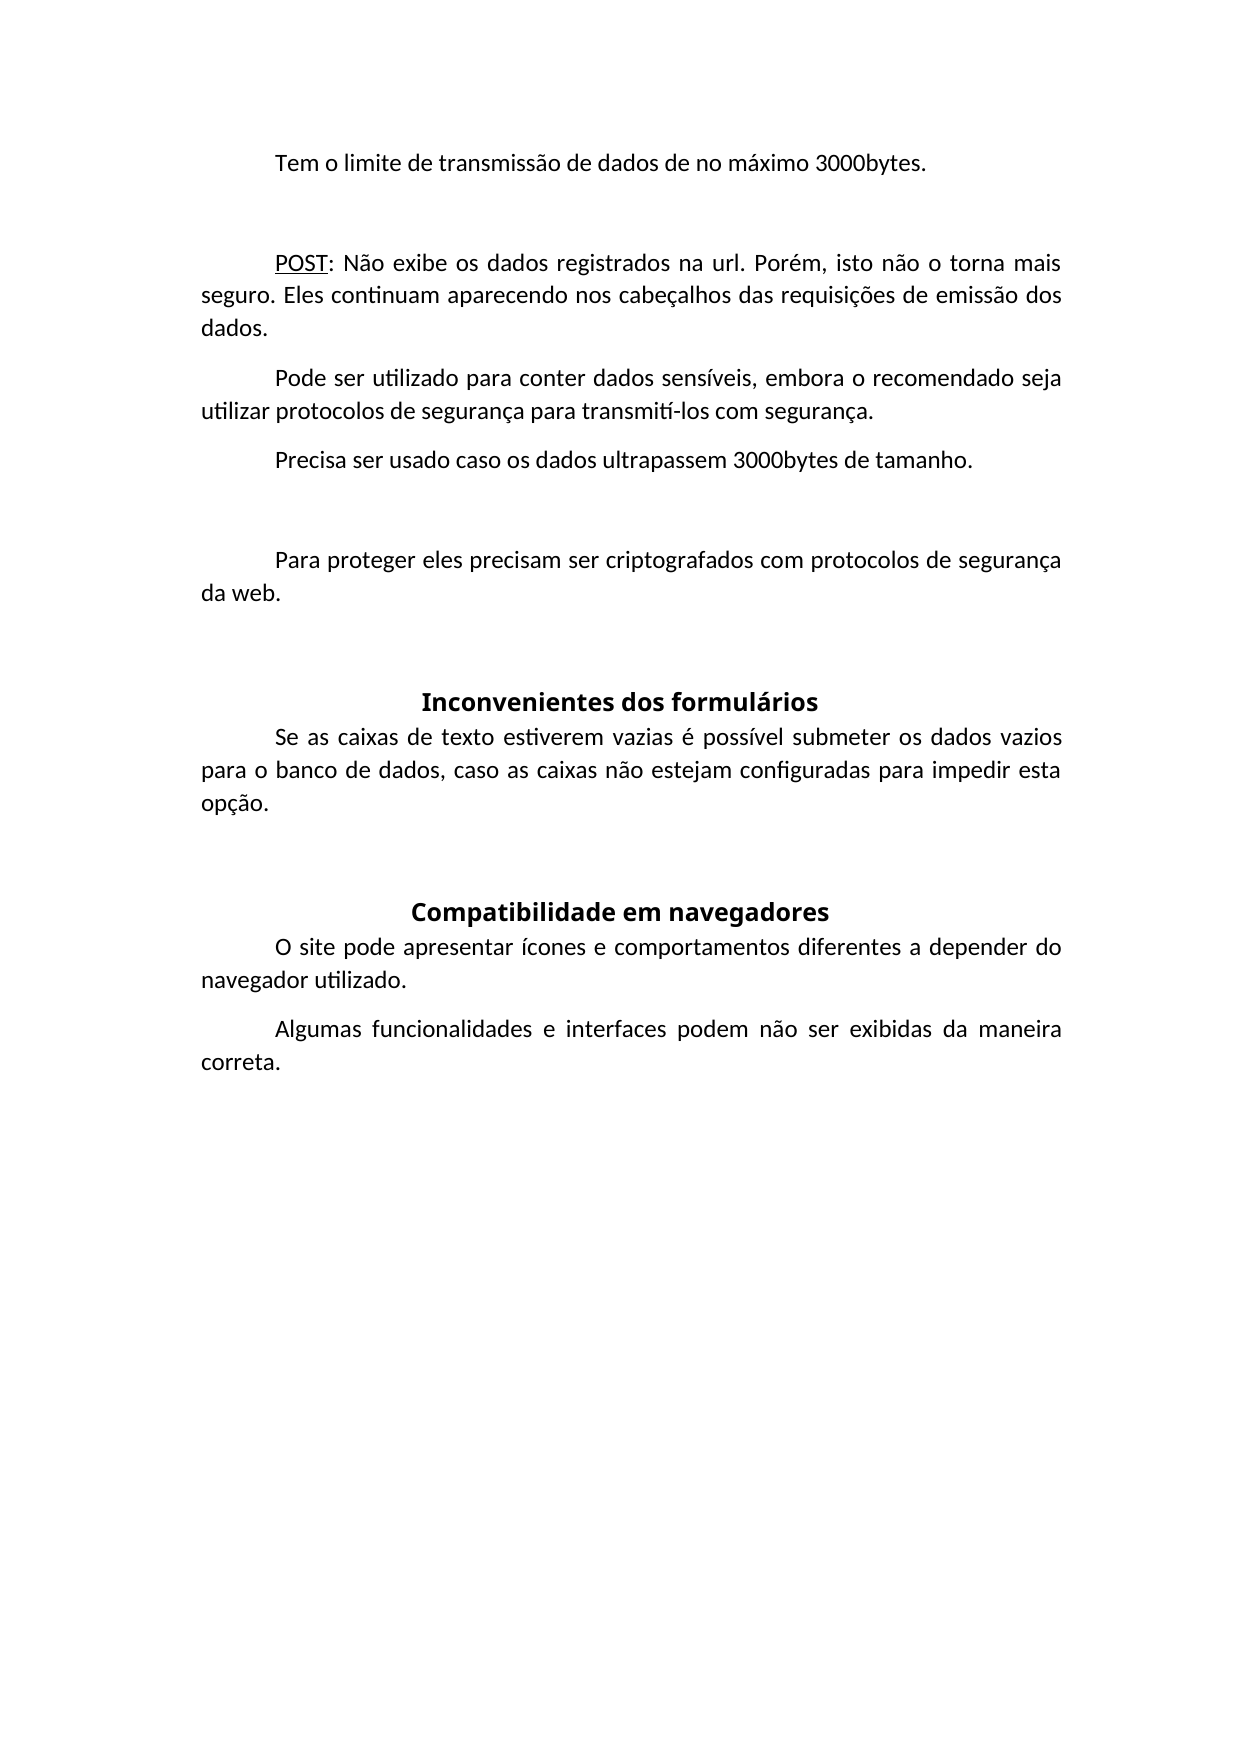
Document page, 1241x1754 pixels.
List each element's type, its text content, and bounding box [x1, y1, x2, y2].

text Se as caixas de texto estiverem vazias é possível submeter os dados vazios para o banco de dados, caso as caixas não estejam configuradas para impedir esta opção. [201, 721, 1063, 817]
subtitle Inconvenientes dos formulários [177, 684, 1063, 718]
text Pode ser utilizado para conter dados sensíveis, embora o recomendado seja utilizar protocolos de segurança para transmití-los com segurança. [201, 362, 1063, 426]
text Para proteger eles precisam ser criptografados com protocolos de segurança da web. [201, 544, 1063, 607]
text O site pode apresentar ícones e comportamentos diferentes a depender do navegador utilizado. [201, 931, 1063, 994]
text Algumas funcionalidades e interfaces podem não ser exibidas da maneira correta. [201, 1014, 1063, 1077]
text Tem o limite de transmissão de dados de no máximo 3000bytes. [201, 148, 1063, 178]
text Precisa ser usado caso os dados ultrapassem 3000bytes de tamanho. [201, 445, 1063, 475]
subtitle Compatibilidade em navegadores [177, 894, 1063, 928]
text POST: Não exibe os dados registrados na url. Porém, isto não o torna mais seguro. Eles continuam aparecendo nos cabeçalhos das requisições de emissão dos dados. [201, 247, 1063, 343]
